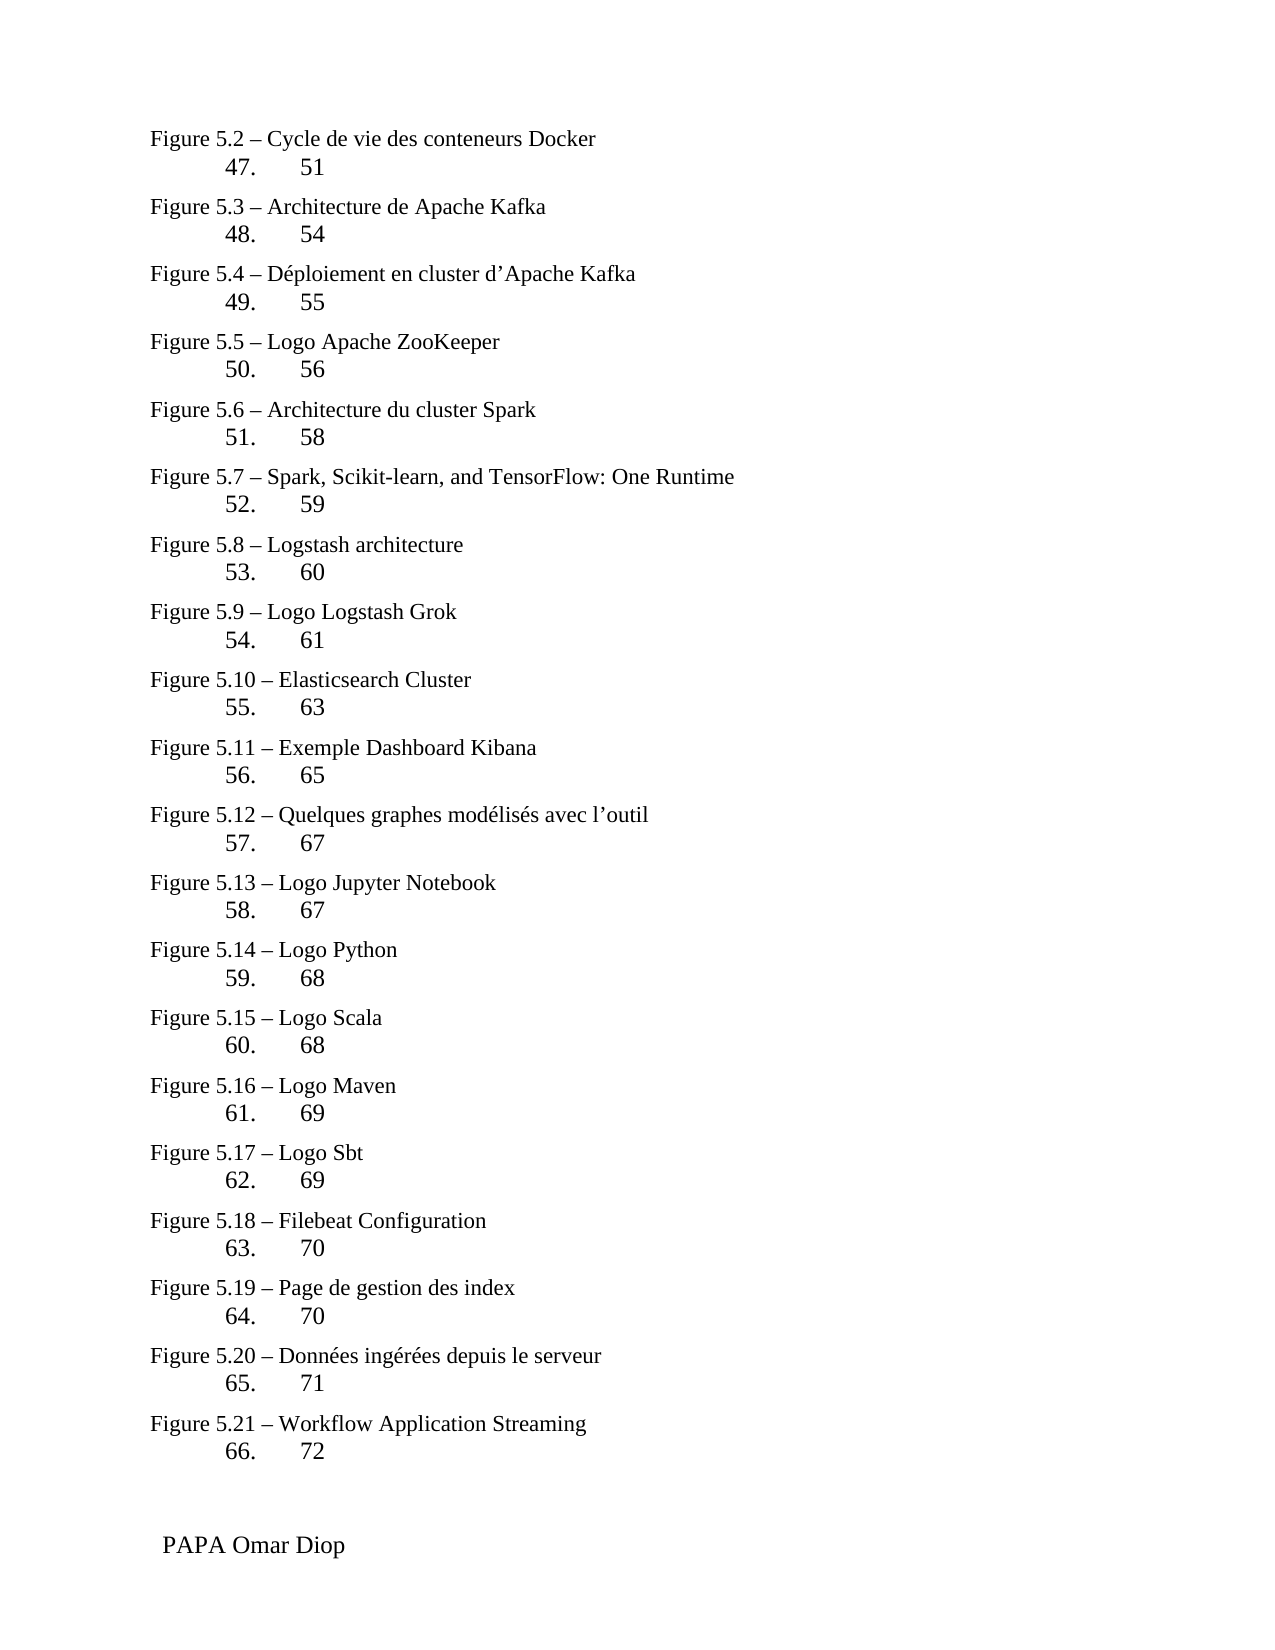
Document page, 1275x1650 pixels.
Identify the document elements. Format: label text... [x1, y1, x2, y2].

list Figure 5.7 – Spark, Scikit-learn, and TensorFlow: One Runtime 59 [150, 463, 1125, 489]
list Figure 5.3 – Architecture de Apache Kafka 54 [150, 193, 1125, 219]
list Figure 5.18 – Filebeat Configuration 70 [150, 1207, 1125, 1233]
list Figure 5.9 – Logo Logstash Grok 61 [150, 598, 1125, 625]
list Figure 5.20 – Données ingérées depuis le serveur 71 [150, 1342, 1125, 1368]
list Figure 5.6 – Architecture du cluster Spark 58 [150, 396, 1125, 422]
list Figure 5.5 – Logo Apache ZooKeeper 56 [150, 328, 1125, 354]
list Figure 5.2 – Cycle de vie des conteneurs Docker 51 [150, 125, 1125, 152]
list Figure 5.4 – Déploiement en cluster d’Apache Kafka 55 [150, 260, 1125, 287]
list Figure 5.15 – Logo Scala 68 [150, 1004, 1125, 1030]
list Figure 5.17 – Logo Sbt 69 [150, 1139, 1125, 1166]
list Figure 5.10 – Elasticsearch Cluster 63 [150, 666, 1125, 692]
list Figure 5.8 – Logstash architecture 60 [150, 531, 1125, 557]
list Figure 5.11 – Exemple Dashboard Kibana 65 [150, 734, 1125, 760]
list Figure 5.14 – Logo Python 68 [150, 936, 1125, 963]
list Figure 5.13 – Logo Jupyter Notebook 67 [150, 869, 1125, 895]
list Figure 5.12 – Quelques graphes modélisés avec l’outil 67 [150, 801, 1125, 828]
list Figure 5.19 – Page de gestion des index 70 [150, 1274, 1125, 1301]
list Figure 5.21 – Workflow Application Streaming 72 [150, 1410, 1125, 1436]
list Figure 5.16 – Logo Maven 69 [150, 1072, 1125, 1098]
